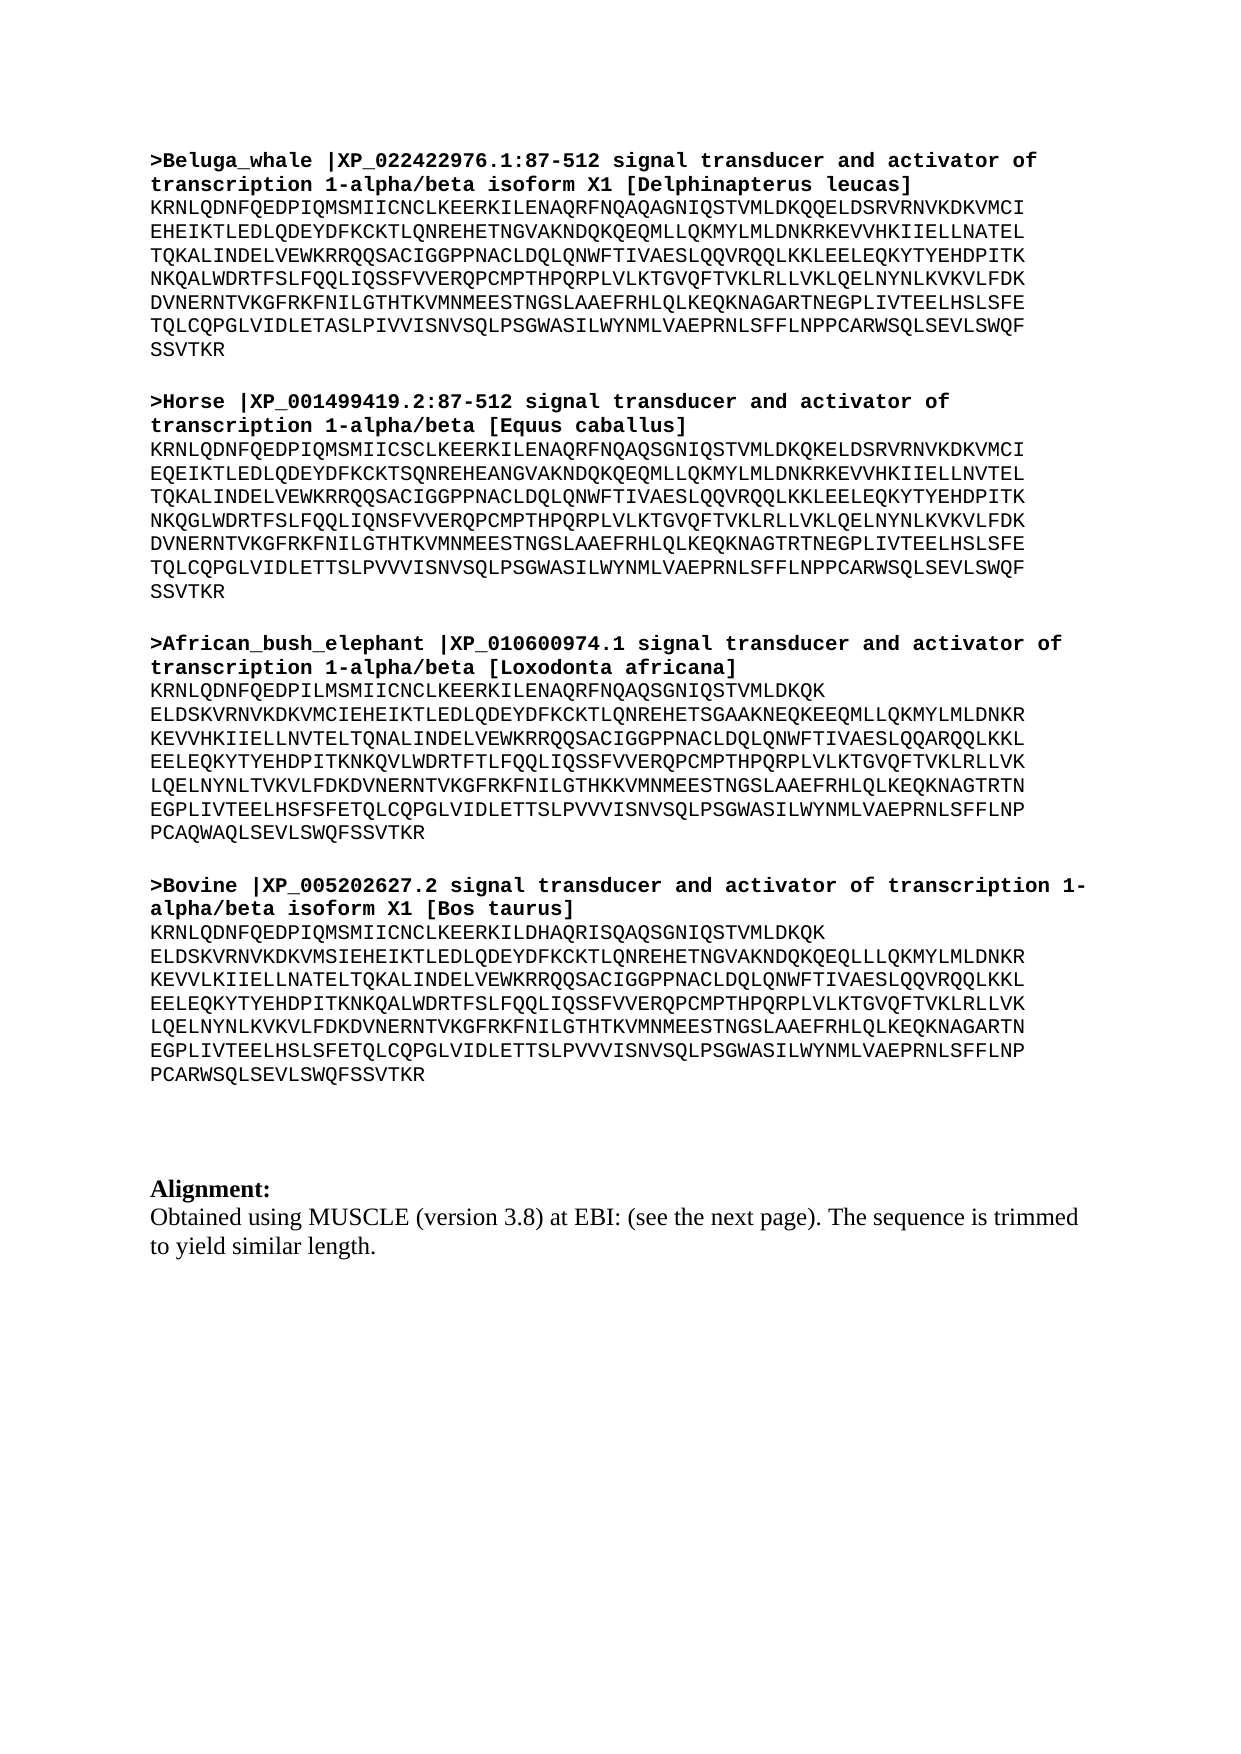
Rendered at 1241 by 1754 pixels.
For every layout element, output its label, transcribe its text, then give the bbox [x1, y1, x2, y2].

text SSVTKR [150, 581, 1090, 604]
text LQELNYNLKVKVLFDKDVNERNTVKGFRKFNILGTHTKVMNMEESTNGSLAAEFRHLQLKEQKNAGARTN [150, 1017, 1090, 1040]
text KEVVHKIIELLNVTELTQNALINDELVEWKRRQQSACIGGPPNACLDQLQNWFTIVAESLQQARQQLKKL [150, 728, 1090, 751]
text KRNLQDNFQEDPIQMSMIICNCLKEERKILENAQRFNQAQAGNIQSTVMLDKQQELDSRVRNVKDKVMCI [150, 197, 1090, 221]
text EGPLIVTEELHSFSFETQLCQPGLVIDLETTSLPVVVISNVSQLPSGWASILWYNMLVAEPRNLSFFLNP [150, 799, 1090, 822]
text NKQGLWDRTFSLFQQLIQNSFVVERQPCMPTHPQRPLVLKTGVQFTVKLRLLVKLQELNYNLKVKVLFDK [150, 510, 1090, 533]
text KRNLQDNFQEDPILMSMIICNCLKEERKILENAQRFNQAQSGNIQSTVMLDKQK [150, 680, 1090, 704]
text KEVVLKIIELLNATELTQKALINDELVEWKRRQQSACIGGPPNACLDQLQNWFTIVAESLQQVRQQLKKL [150, 969, 1090, 993]
text PCARWSQLSEVLSWQFSSVTKR [150, 1064, 1090, 1087]
text EHEIKTLEDLQDEYDFKCKTLQNREHETNGVAKNDQKQEQMLLQKMYLMLDNKRKEVVHKIIELLNATEL [150, 221, 1090, 244]
text TQLCQPGLVIDLETTSLPVVVISNVSQLPSGWASILWYNMLVAEPRNLSFFLNPPCARWSQLSEVLSWQF [150, 557, 1090, 581]
text TQLCQPGLVIDLETASLPIVVISNVSQLPSGWASILWYNMLVAEPRNLSFFLNPPCARWSQLSEVLSWQF [150, 316, 1090, 339]
text PCAQWAQLSEVLSWQFSSVTKR [150, 822, 1090, 846]
text >Beluga_whale |XP_022422976.1:87-512 signal transducer and activator of transcription 1-alpha/beta isoform X1 [Delphinapterus leucas] [150, 150, 1090, 197]
text ELDSKVRNVKDKVMSIEHEIKTLEDLQDEYDFKCKTLQNREHETNGVAKNDQKQEQLLLQKMYLMLDNKR [150, 946, 1090, 969]
text >African_bush_elephant |XP_010600974.1 signal transducer and activator of transcription 1-alpha/beta [Loxodonta africana] [150, 633, 1090, 680]
text Obtained using MUSCLE (version 3.8) at EBI: (see the next page). The sequence is trimmed to yield similar length. [150, 1202, 1090, 1260]
text >Horse |XP_001499419.2:87-512 signal transducer and activator of transcription 1-alpha/beta [Equus caballus] [150, 392, 1090, 439]
text EELEQKYTYEHDPITKNKQALWDRTFSLFQQLIQSSFVVERQPCMPTHPQRPLVLKTGVQFTVKLRLLVK [150, 993, 1090, 1017]
text SSVTKR [150, 339, 1090, 363]
text TQKALINDELVEWKRRQQSACIGGPPNACLDQLQNWFTIVAESLQQVRQQLKKLEELEQKYTYEHDPITK [150, 244, 1090, 268]
text KRNLQDNFQEDPIQMSMIICNCLKEERKILDHAQRISQAQSGNIQSTVMLDKQK [150, 922, 1090, 946]
text NKQALWDRTFSLFQQLIQSSFVVERQPCMPTHPQRPLVLKTGVQFTVKLRLLVKLQELNYNLKVKVLFDK [150, 268, 1090, 292]
text EQEIKTLEDLQDEYDFKCKTSQNREHEANGVAKNDQKQEQMLLQKMYLMLDNKRKEVVHKIIELLNVTEL [150, 462, 1090, 486]
text TQKALINDELVEWKRRQQSACIGGPPNACLDQLQNWFTIVAESLQQVRQQLKKLEELEQKYTYEHDPITK [150, 486, 1090, 510]
text Alignment: [150, 1174, 1090, 1202]
text EGPLIVTEELHSLSFETQLCQPGLVIDLETTSLPVVVISNVSQLPSGWASILWYNMLVAEPRNLSFFLNP [150, 1040, 1090, 1064]
text DVNERNTVKGFRKFNILGTHTKVMNMEESTNGSLAAEFRHLQLKEQKNAGARTNEGPLIVTEELHSLSFE [150, 292, 1090, 316]
text LQELNYNLTVKVLFDKDVNERNTVKGFRKFNILGTHKKVMNMEESTNGSLAAEFRHLQLKEQKNAGTRTN [150, 775, 1090, 799]
text KRNLQDNFQEDPIQMSMIICSCLKEERKILENAQRFNQAQSGNIQSTVMLDKQKELDSRVRNVKDKVMCI [150, 439, 1090, 462]
text ELDSKVRNVKDKVMCIEHEIKTLEDLQDEYDFKCKTLQNREHETSGAAKNEQKEEQMLLQKMYLMLDNKR [150, 704, 1090, 728]
text EELEQKYTYEHDPITKNKQVLWDRTFTLFQQLIQSSFVVERQPCMPTHPQRPLVLKTGVQFTVKLRLLVK [150, 751, 1090, 775]
text >Bovine |XP_005202627.2 signal transducer and activator of transcription 1-alpha/beta isoform X1 [Bos taurus] [150, 875, 1090, 922]
text DVNERNTVKGFRKFNILGTHTKVMNMEESTNGSLAAEFRHLQLKEQKNAGTRTNEGPLIVTEELHSLSFE [150, 533, 1090, 557]
